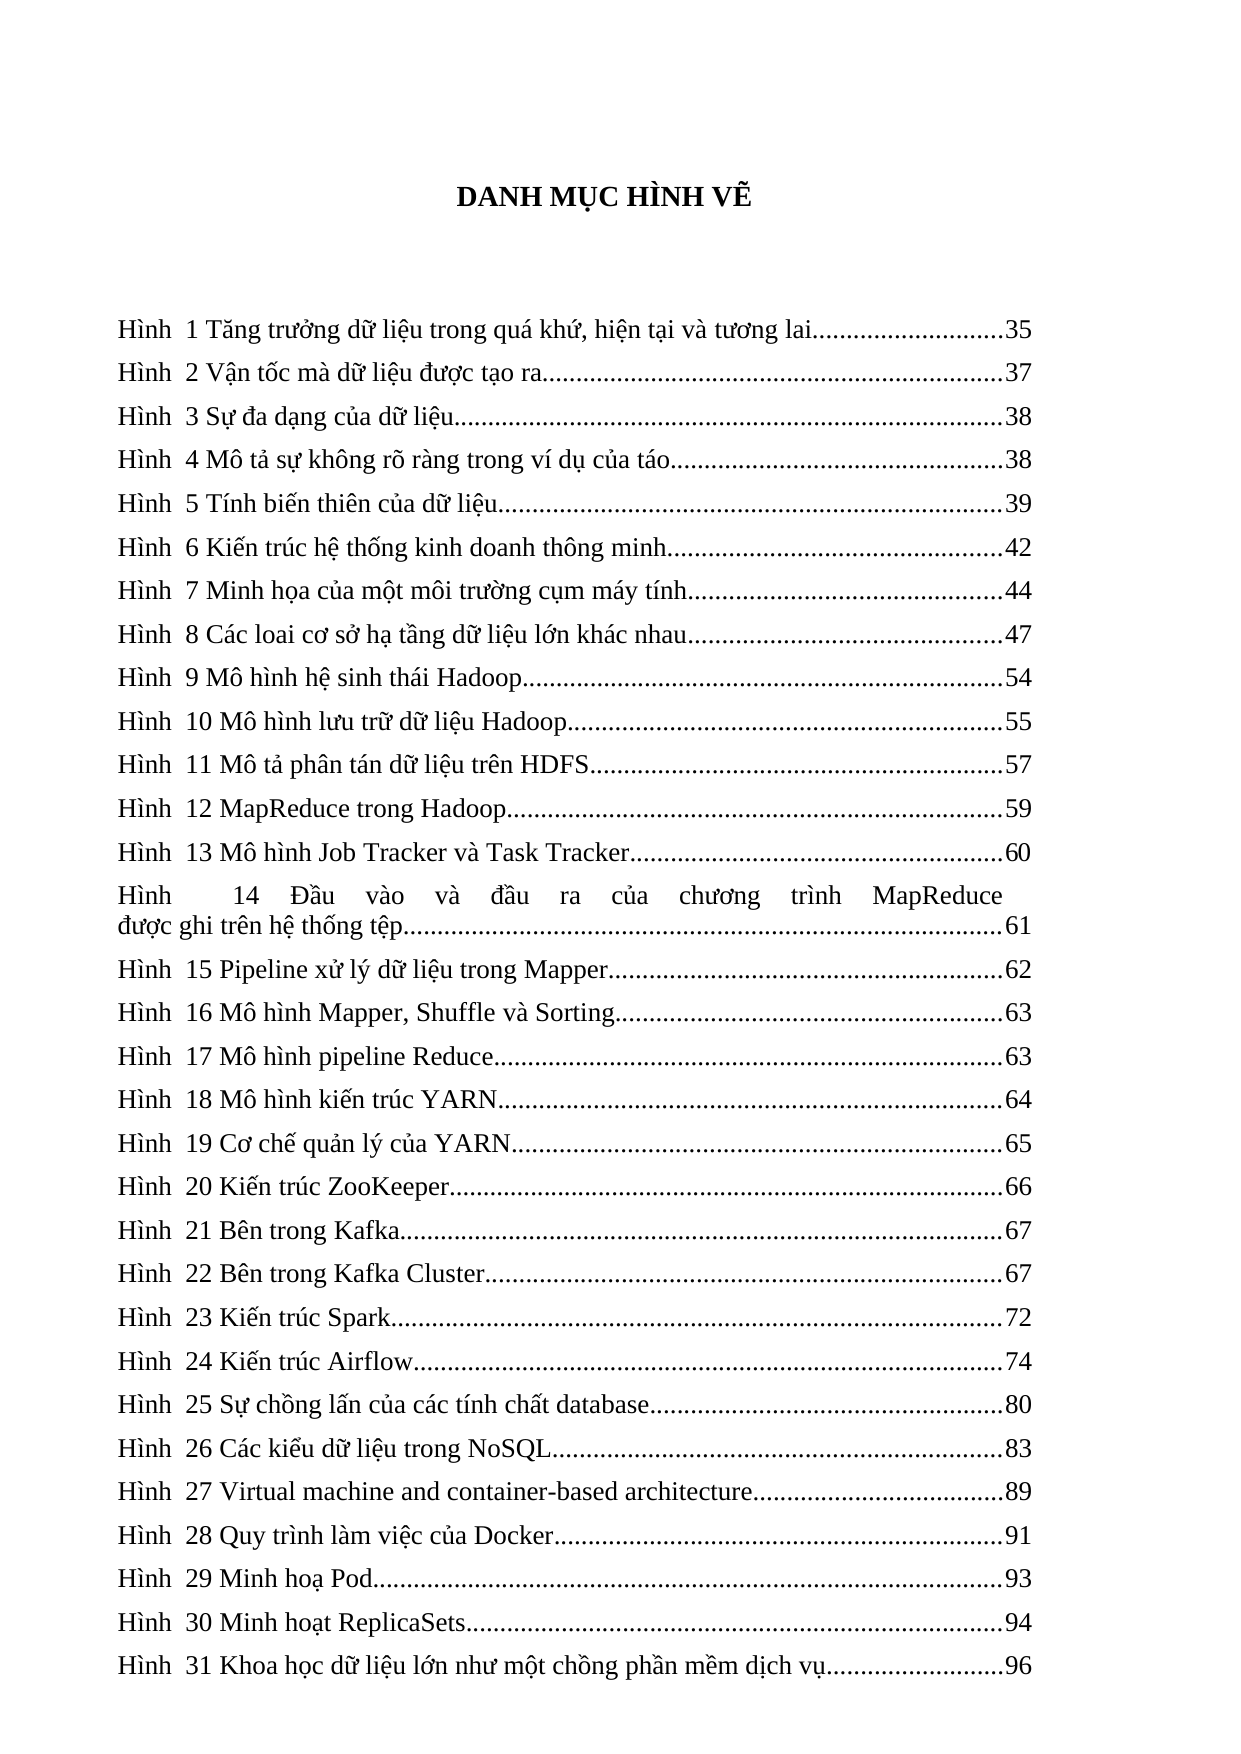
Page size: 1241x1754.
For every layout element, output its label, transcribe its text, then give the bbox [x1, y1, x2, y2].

text Hình 1 Tăng trưởng dữ liệu trong quá khứ, hiện tại và tương lai 35 [117, 313, 1034, 344]
text Hình 30 Minh hoạt ReplicaSets 94 [117, 1606, 1034, 1637]
text Hình 10 Mô hình lưu trữ dữ liệu Hadoop 55 [117, 705, 1034, 736]
text Hình 21 Bên trong Kafka 67 [117, 1214, 1034, 1246]
text Hình 25 Sự chồng lấn của các tính chất database 80 [117, 1389, 1034, 1420]
text Hình 22 Bên trong Kafka Cluster 67 [117, 1258, 1034, 1289]
text Hình 15 Pipeline xử lý dữ liệu trong Mapper 62 [117, 953, 1034, 984]
text Hình 16 Mô hình Mapper, Shuffle và Sorting 63 [117, 997, 1034, 1028]
text Hình 4 Mô tả sự không rõ ràng trong ví dụ của táo 38 [117, 444, 1034, 475]
text Hình 9 Mô hình hệ sinh thái Hadoop 54 [117, 662, 1034, 693]
text Hình 29 Minh hoạ Pod 93 [117, 1563, 1034, 1594]
text Hình 3 Sự đa dạng của dữ liệu 38 [117, 401, 1034, 432]
text Hình 5 Tính biến thiên của dữ liệu 39 [117, 488, 1034, 519]
text Hình 26 Các kiểu dữ liệu trong NoSQL 83 [117, 1432, 1034, 1463]
text Hình 8 Các loai cơ sở hạ tầng dữ liệu lớn khác nhau 47 [117, 618, 1034, 649]
text Hình 20 Kiến trúc ZooKeeper 66 [117, 1171, 1034, 1202]
text Hình 19 Cơ chế quản lý của YARN 65 [117, 1127, 1034, 1158]
text Hình 13 Mô hình Job Tracker và Task Tracker 60 [117, 836, 1033, 867]
text Hình 23 Kiến trúc Spark 72 [117, 1302, 1034, 1333]
text Hình 7 Minh họa của một môi trường cụm máy tính 44 [117, 575, 1034, 606]
subtitle DANH MỤC HÌNH VẼ [116, 179, 1092, 212]
text Hình 2 Vận tốc mà dữ liệu được tạo ra 37 [117, 357, 1034, 388]
text Hình 11 Mô tả phân tán dữ liệu trên HDFS 57 [117, 749, 1034, 780]
text Hình 14 Đầu vào và đầu ra của chương trình MapReduce được ghi trên hệ thống tệp 61 [117, 879, 1034, 941]
text Hình 12 MapReduce trong Hadoop 59 [117, 792, 1034, 823]
text Hình 17 Mô hình pipeline Reduce 63 [117, 1040, 1034, 1071]
text Hình 31 Khoa học dữ liệu lớn như một chồng phần mềm dịch vụ 96 [117, 1650, 1034, 1681]
text Hình 28 Quy trình làm việc của Docker 91 [117, 1519, 1034, 1550]
text Hình 18 Mô hình kiến trúc YARN 64 [117, 1084, 1034, 1115]
text Hình 6 Kiến trúc hệ thống kinh doanh thông minh 42 [117, 531, 1034, 562]
text Hình 24 Kiến trúc Airflow 74 [117, 1345, 1034, 1376]
text Hình 27 Virtual machine and container-based architecture 89 [117, 1476, 1034, 1507]
